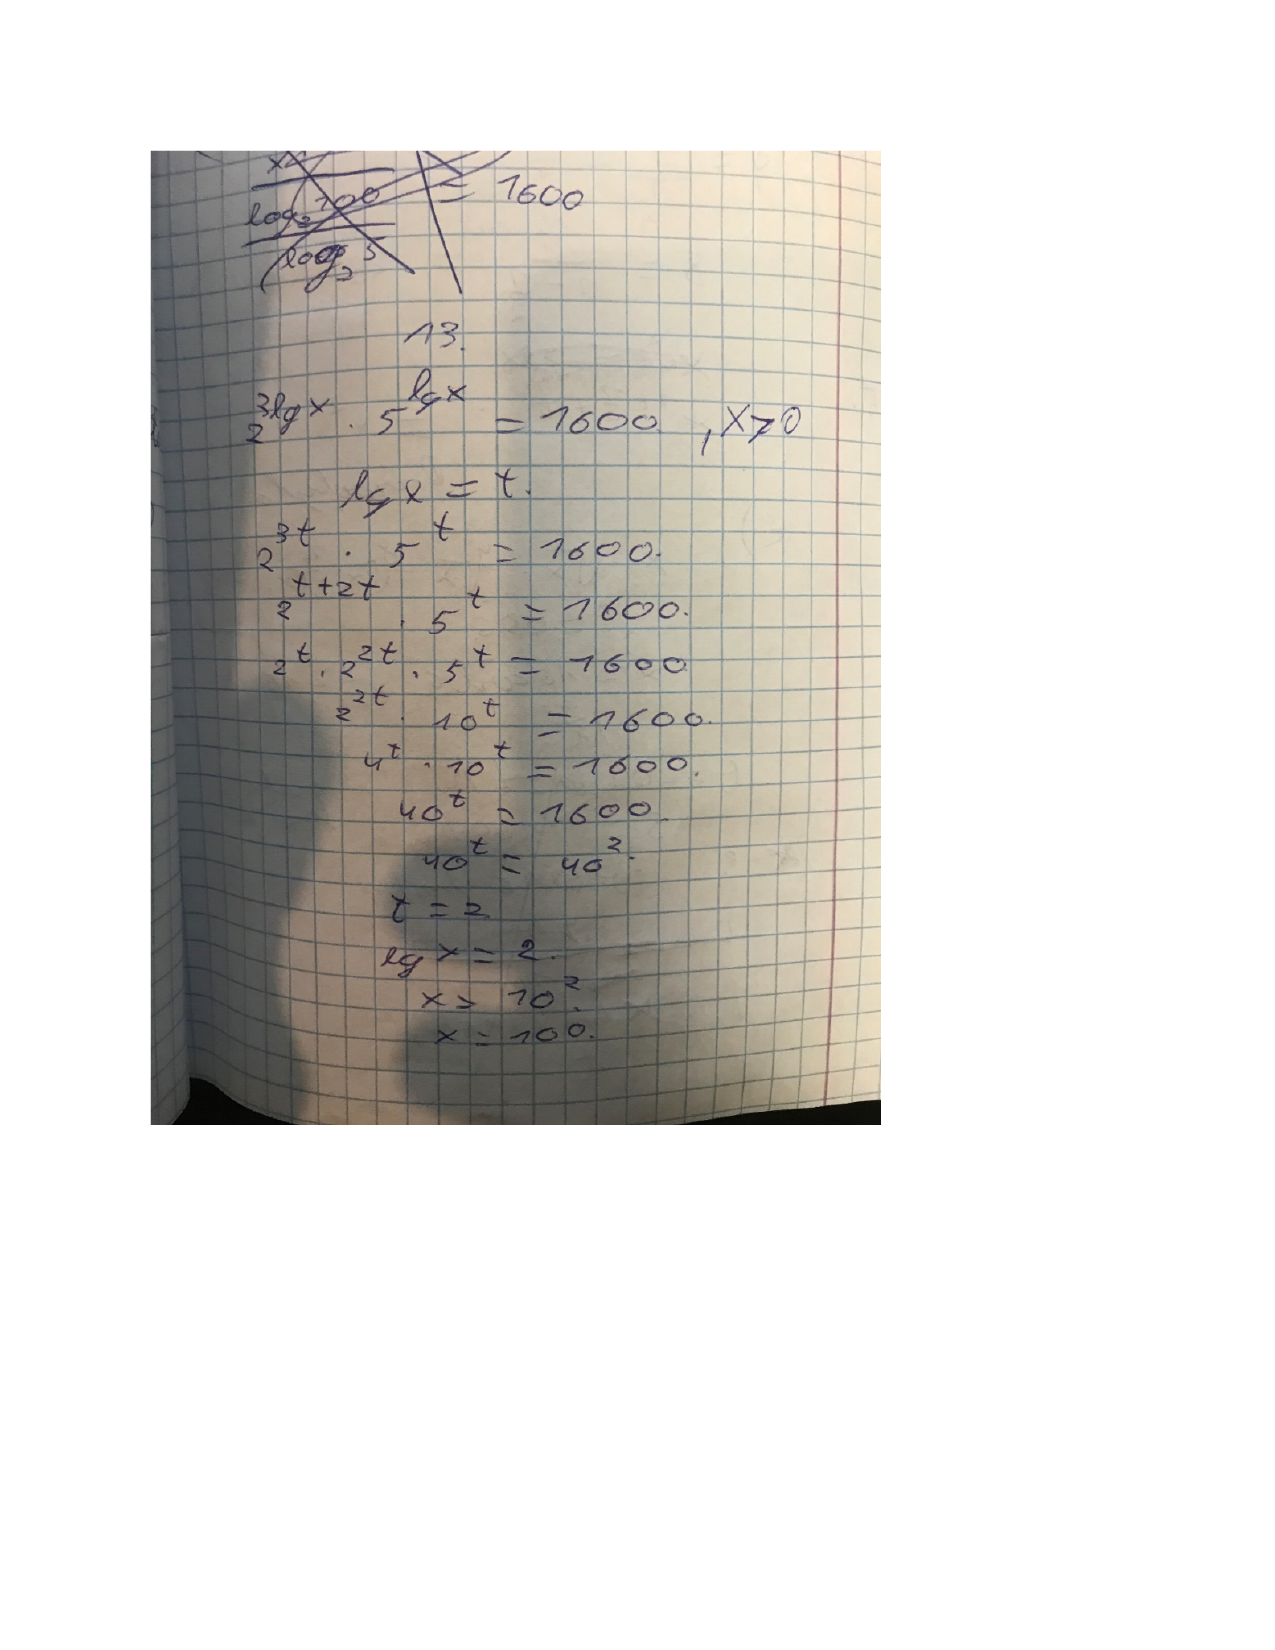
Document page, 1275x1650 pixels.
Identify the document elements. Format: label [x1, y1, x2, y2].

picture [151, 152, 881, 1125]
